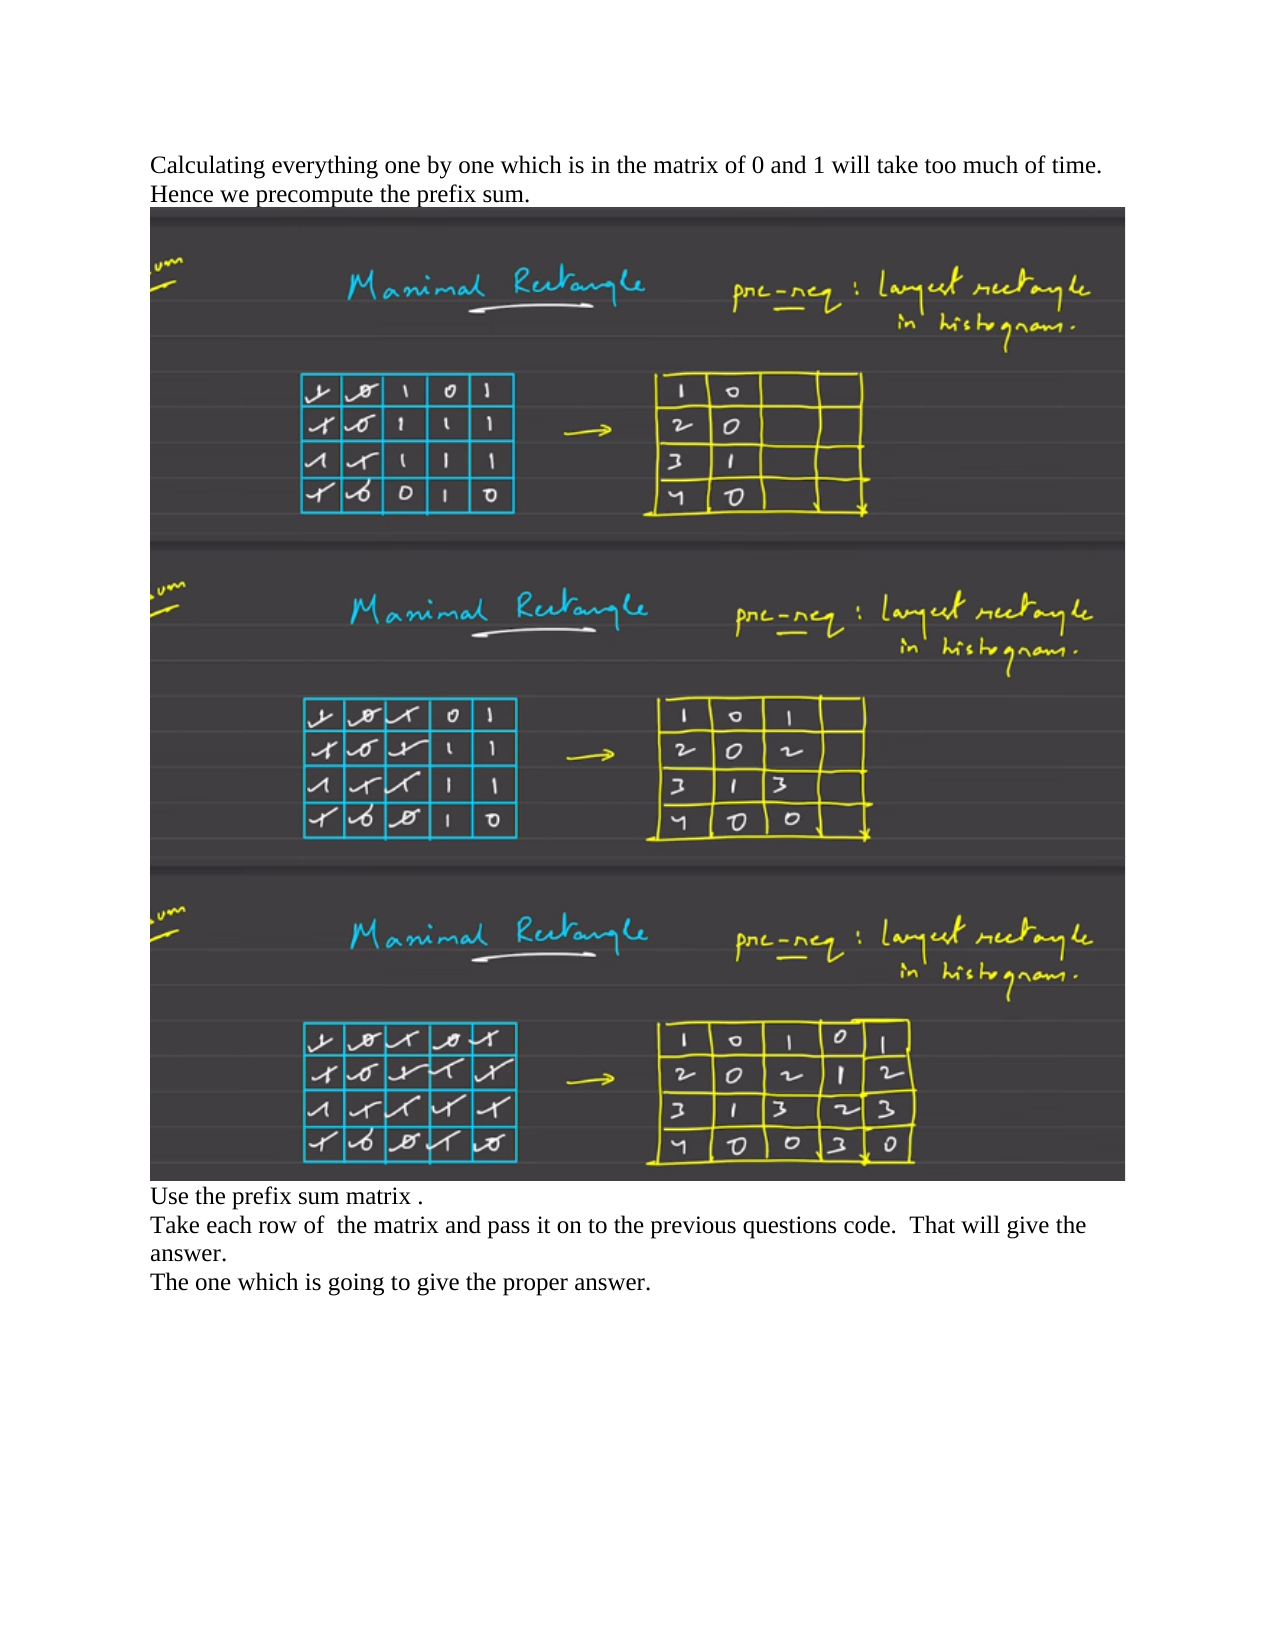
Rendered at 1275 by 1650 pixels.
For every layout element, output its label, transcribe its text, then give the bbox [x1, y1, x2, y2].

picture [150, 207, 1125, 1181]
text Use the prefix sum matrix . [150, 1181, 1125, 1210]
text Calculating everything one by one which is in the matrix of 0 and 1 will take too much of time. Hence we precompute the prefix sum. [150, 150, 1125, 207]
text The one which is going to give the proper answer. [150, 1267, 1125, 1296]
text Take each row of the matrix and pass it on to the previous questions code. That will give the answer. [150, 1210, 1125, 1267]
